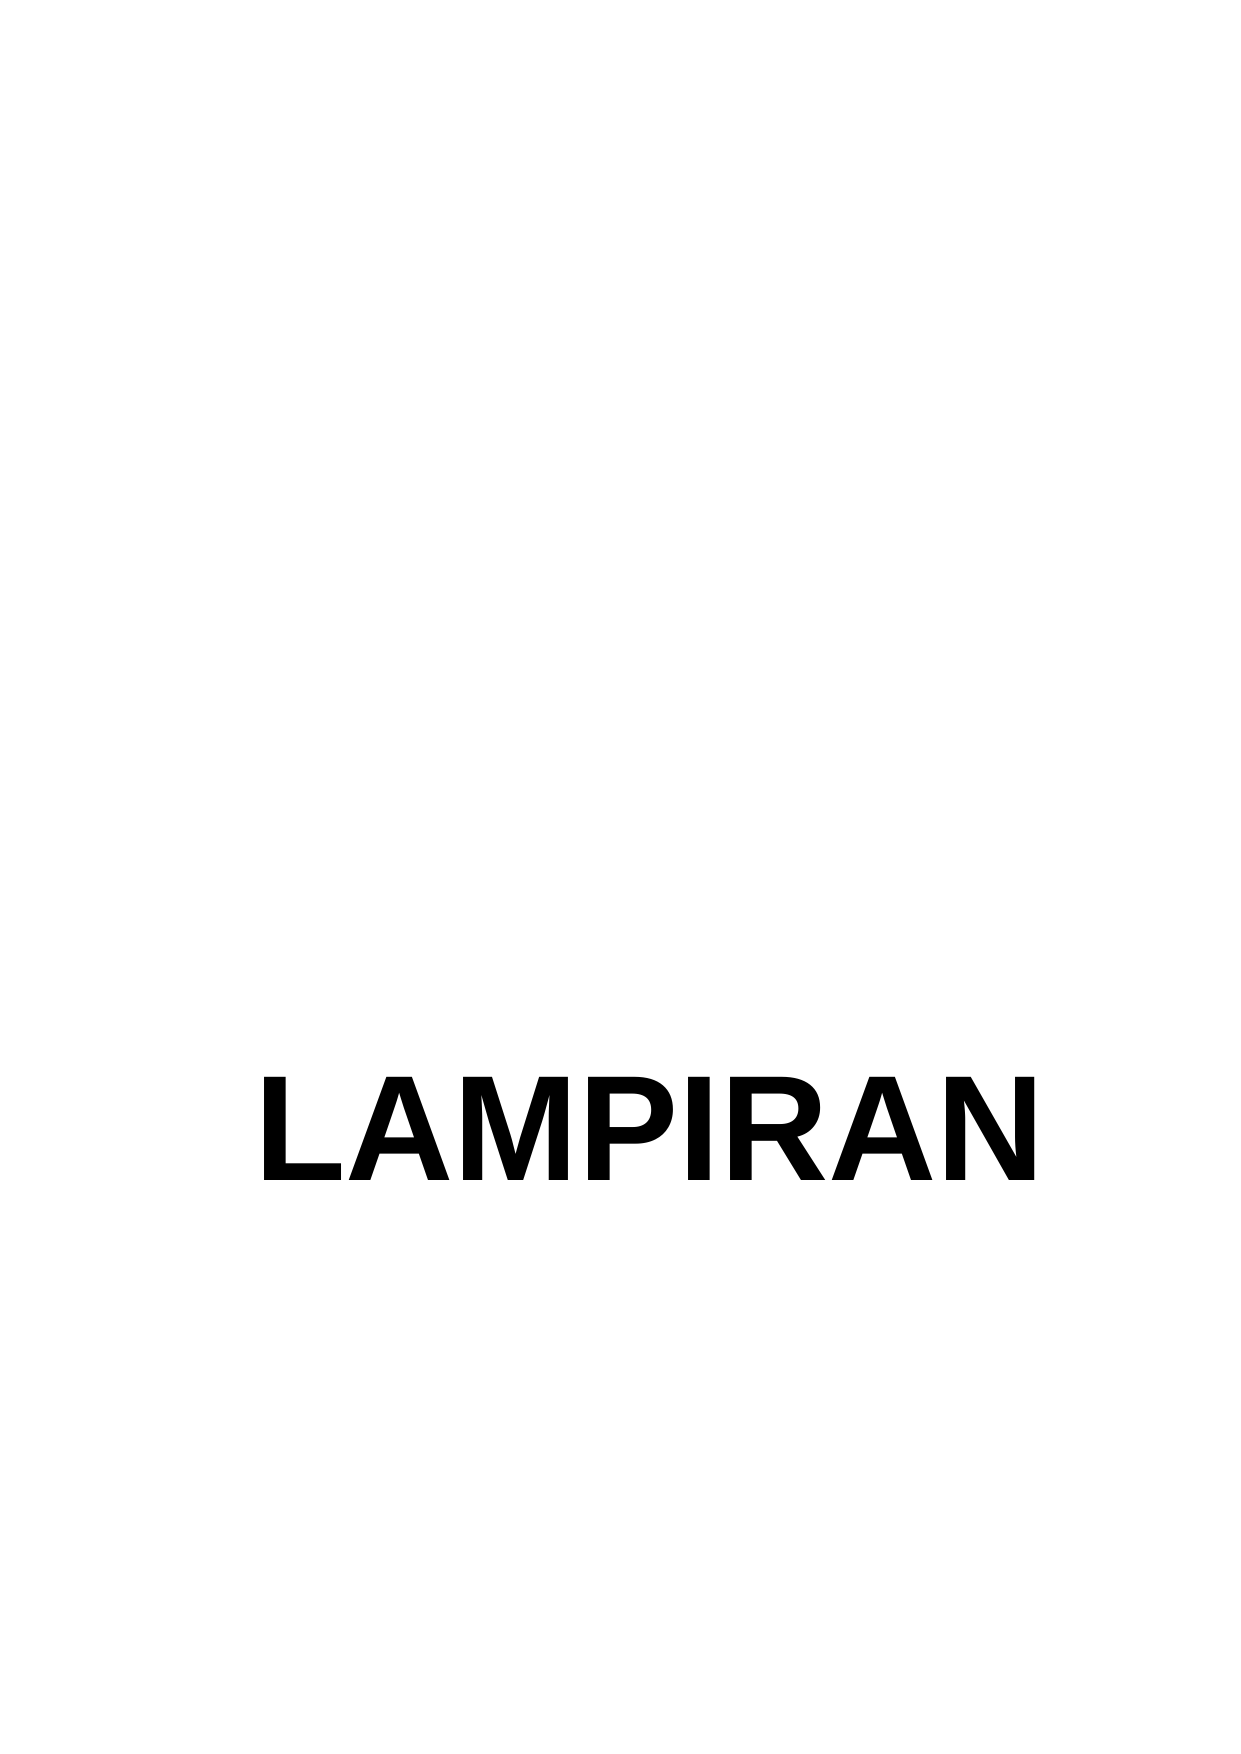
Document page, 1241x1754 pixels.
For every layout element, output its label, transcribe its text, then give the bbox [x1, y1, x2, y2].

text LAMPIRAN [236, 1040, 1063, 1212]
